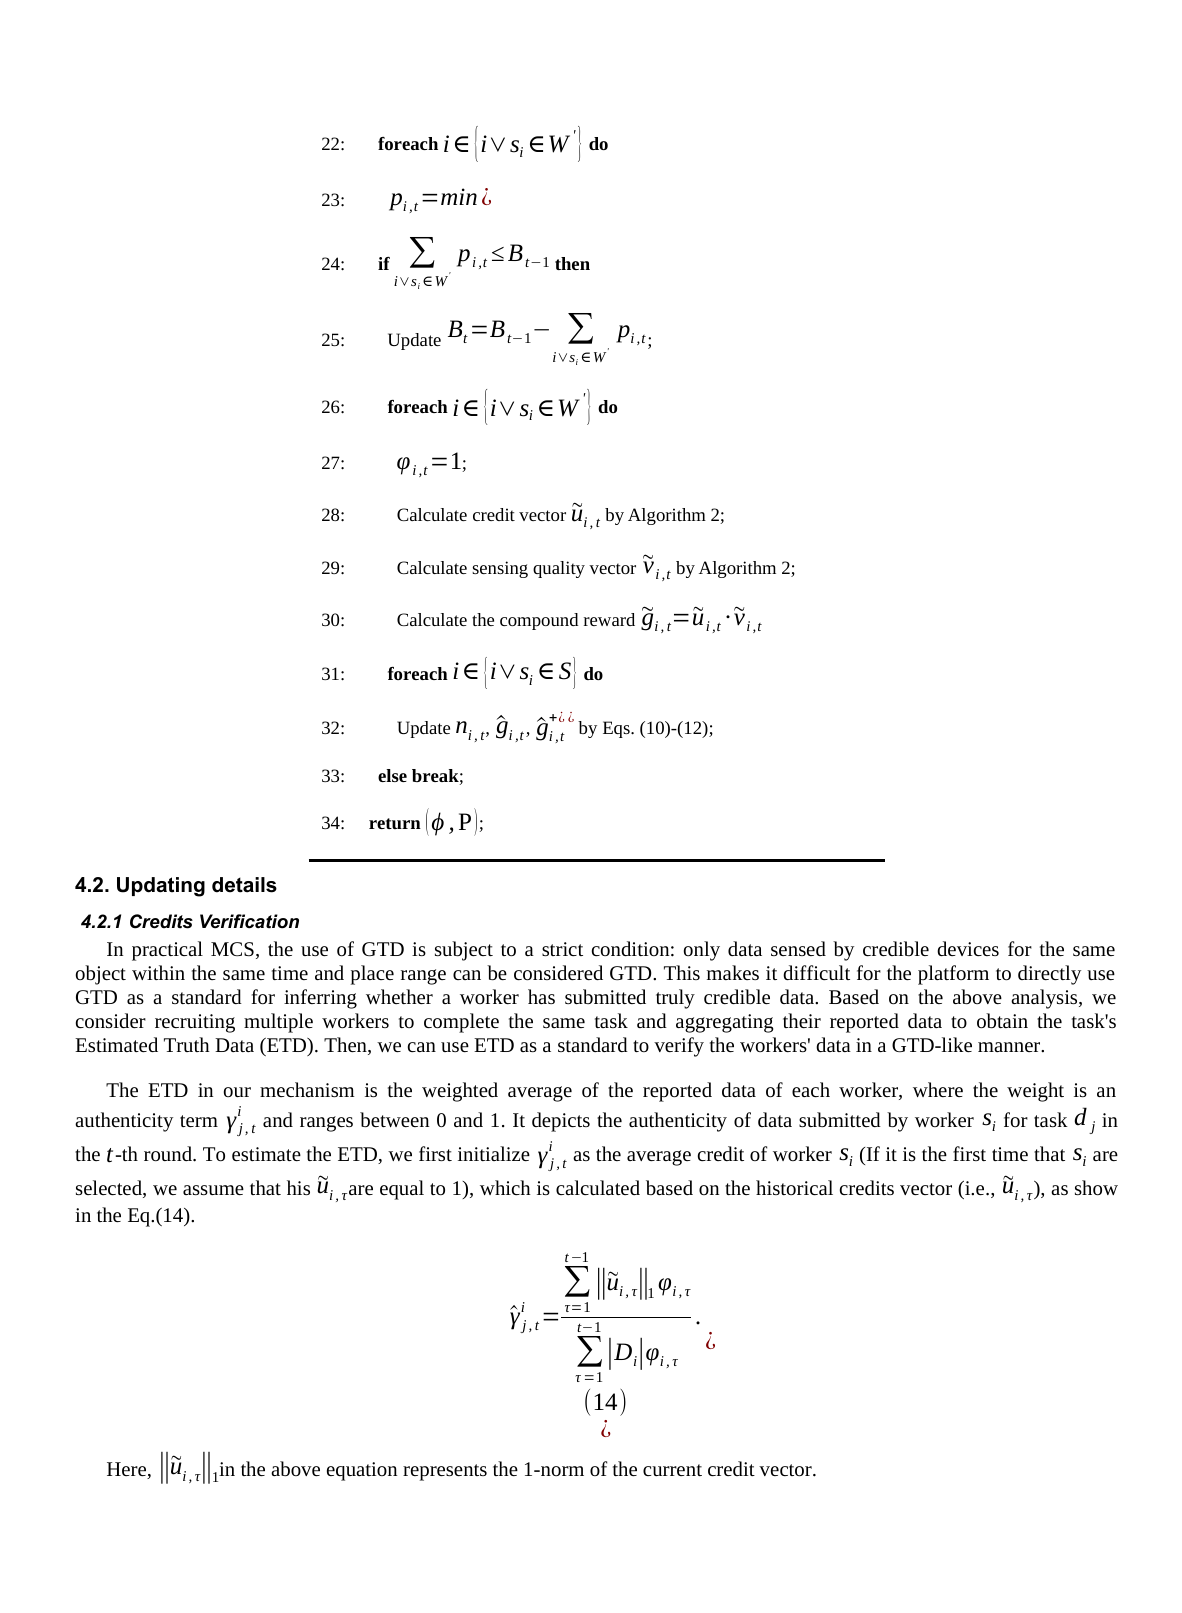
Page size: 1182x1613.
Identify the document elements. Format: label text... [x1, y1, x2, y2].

table_cell 33: [309, 765, 357, 807]
table_cell 22: [309, 125, 357, 184]
table_cell Calculate credit vector by Algorithm 2; [357, 500, 884, 552]
text Here, in the above equation represents the 1-norm of the current credit vector. [75, 1451, 1118, 1486]
table_cell foreach do [357, 656, 884, 711]
table_cell Calculate sensing quality vector by Algorithm 2; [357, 552, 884, 604]
table_cell foreach do [357, 388, 884, 447]
table_cell 34: [309, 807, 357, 859]
table_cell 29: [309, 552, 357, 604]
subtitle 4.2. Updating details [75, 874, 1118, 897]
table_cell [357, 184, 884, 236]
table_cell 24: [309, 236, 357, 312]
table_cell else break; [357, 765, 884, 807]
table_cell 31: [309, 656, 357, 711]
table_cell Update ; [357, 312, 884, 388]
table_cell 27: [309, 447, 357, 499]
table_cell 32: [309, 711, 357, 765]
table_cell 30: [309, 604, 357, 656]
subtitle 4.2.1 Credits Verification [80, 910, 1118, 933]
table_cell 23: [309, 184, 357, 236]
table_cell 26: [309, 388, 357, 447]
table_cell ; [357, 447, 884, 499]
table_cell foreach do [357, 125, 884, 184]
table_cell if then [357, 236, 884, 312]
table_cell 25: [309, 312, 357, 388]
table_cell Update , , by Eqs. (10)-(12); [357, 711, 884, 765]
table_cell Calculate the compound reward [357, 604, 884, 656]
table_cell 28: [309, 500, 357, 552]
text In practical MCS, the use of GTD is subject to a strict condition: only data sensed by credible devices for the same object within the same time and place range can be considered GTD. This makes it difficult for the platform to directly use GTD as a standard for inferring whether a worker has submitted truly credible data. Based on the above analysis, we consider recruiting multiple workers to complete the same task and aggregating their reported data to obtain the task's Estimated Truth Data (ETD). Then, we can use ETD as a standard to verify the workers' data in a GTD-like manner. [75, 937, 1118, 1057]
text The ETD in our mechanism is the weighted average of the reported data of each worker, where the weight is an authenticity term and ranges between 0 and 1. It depicts the authenticity of data submitted by worker for task in the -th round. To estimate the ETD, we first initialize as the average credit of worker (If it is the first time that are selected, we assume that his are equal to 1), which is calculated based on the historical credits vector (i.e., ), as show in the Eq.(14). [75, 1078, 1118, 1227]
table_cell return ; [357, 807, 884, 859]
